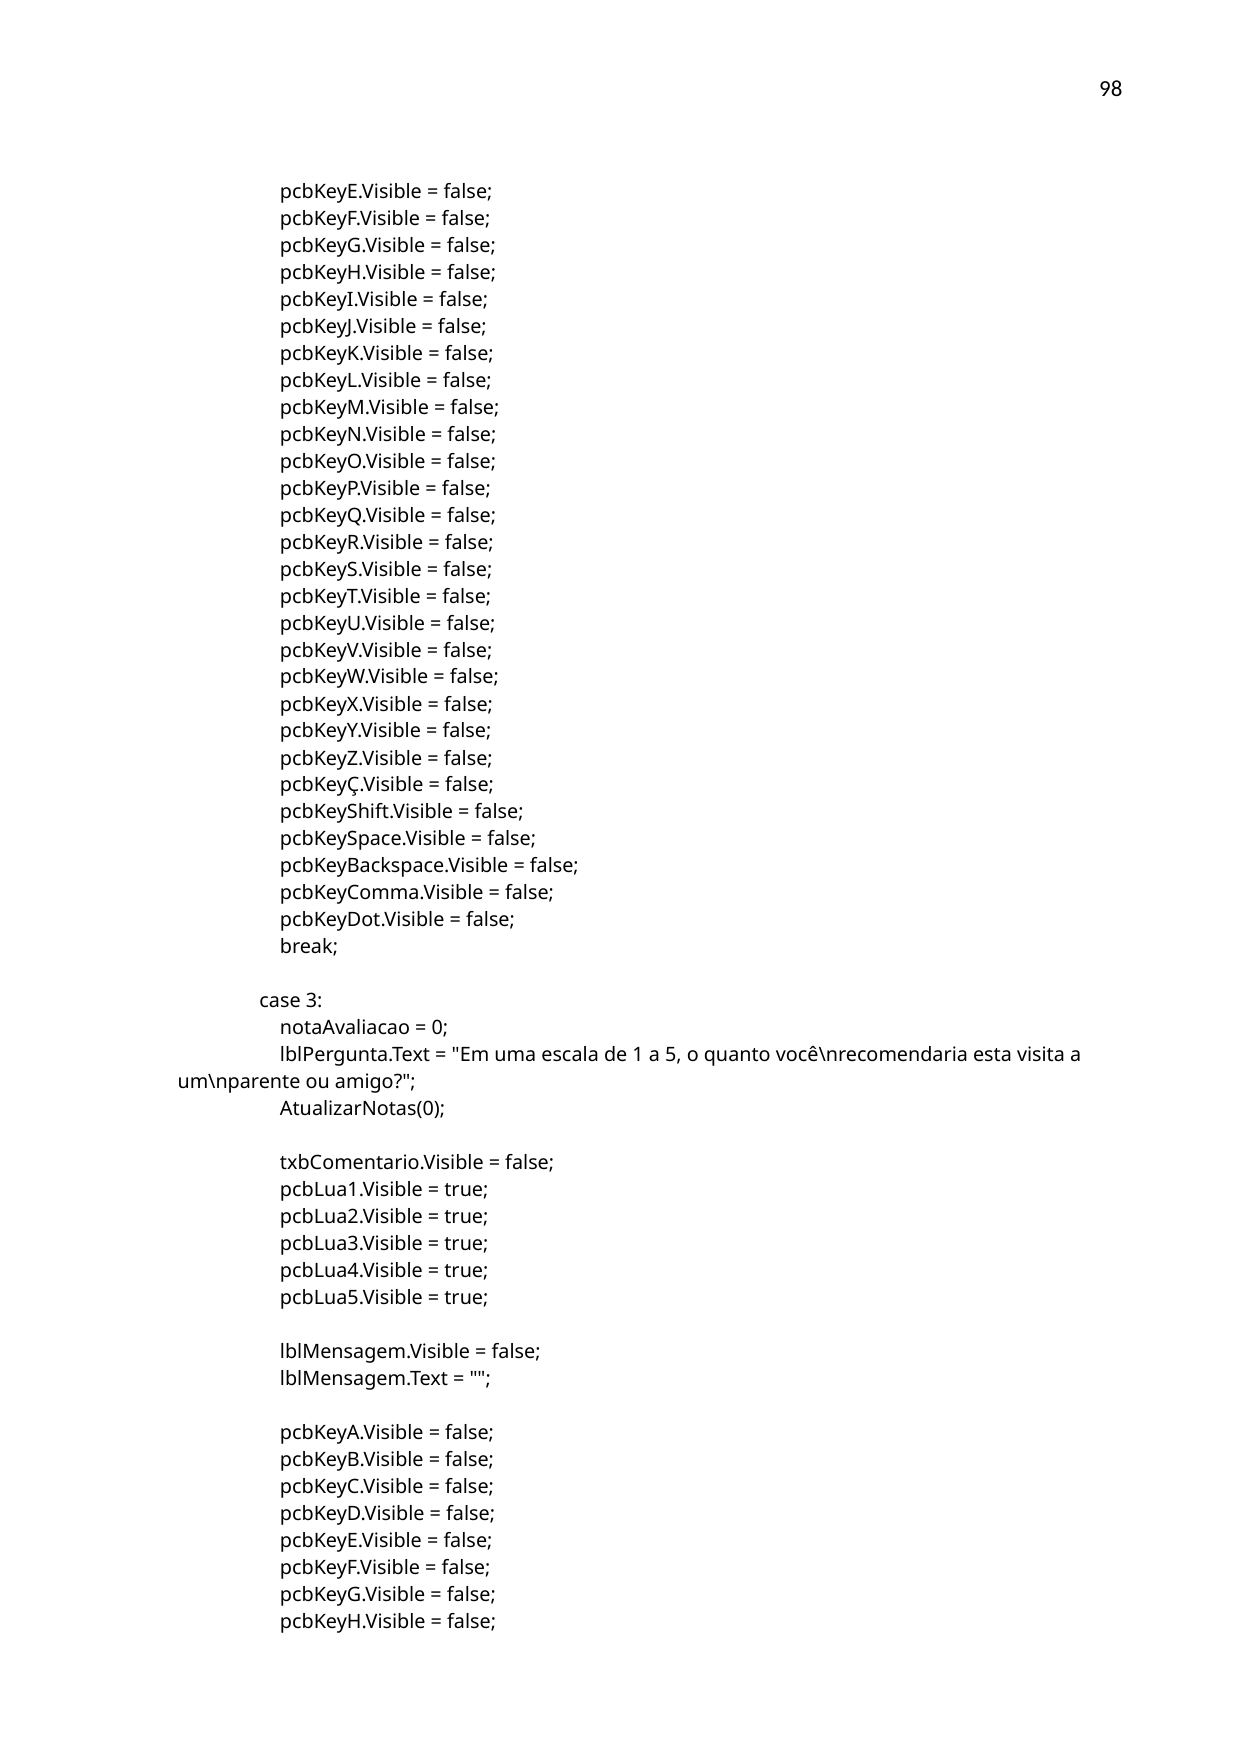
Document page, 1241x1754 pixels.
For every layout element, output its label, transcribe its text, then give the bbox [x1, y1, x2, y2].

text pcbLua1.Visible = true; [177, 1175, 1122, 1202]
text pcbKeyV.Visible = false; [177, 636, 1122, 663]
text pcbKeyK.Visible = false; [177, 339, 1122, 366]
text pcbKeyZ.Visible = false; [177, 744, 1122, 771]
text pcbKeyC.Visible = false; [177, 1472, 1122, 1499]
text notaAvaliacao = 0; [177, 1013, 1122, 1041]
text pcbKeyR.Visible = false; [177, 528, 1122, 555]
text pcbKeyF.Visible = false; [177, 1553, 1122, 1580]
text pcbKeyL.Visible = false; [177, 366, 1122, 393]
text pcbKeyH.Visible = false; [177, 258, 1122, 285]
text pcbKeyI.Visible = false; [177, 285, 1122, 312]
text pcbKeyÇ.Visible = false; [177, 771, 1122, 798]
text pcbKeyD.Visible = false; [177, 1499, 1122, 1526]
text pcbLua2.Visible = true; [177, 1202, 1122, 1229]
text pcbKeyShift.Visible = false; [177, 798, 1122, 825]
text pcbKeyE.Visible = false; [177, 1526, 1122, 1553]
text pcbLua3.Visible = true; [177, 1229, 1122, 1256]
text pcbKeyT.Visible = false; [177, 582, 1122, 609]
text pcbKeyBackspace.Visible = false; [177, 852, 1122, 879]
text pcbKeyB.Visible = false; [177, 1445, 1122, 1472]
text pcbKeyJ.Visible = false; [177, 312, 1122, 339]
text pcbKeyA.Visible = false; [177, 1418, 1122, 1445]
text AtualizarNotas(0); [177, 1094, 1122, 1121]
text pcbKeyE.Visible = false; [177, 177, 1122, 204]
text pcbKeyN.Visible = false; [177, 420, 1122, 447]
text pcbKeyComma.Visible = false; [177, 879, 1122, 906]
text pcbKeyW.Visible = false; [177, 663, 1122, 690]
text pcbKeyG.Visible = false; [177, 1580, 1122, 1607]
text pcbKeyG.Visible = false; [177, 231, 1122, 258]
text pcbLua5.Visible = true; [177, 1283, 1122, 1310]
text pcbKeyS.Visible = false; [177, 555, 1122, 582]
text pcbKeyX.Visible = false; [177, 690, 1122, 717]
text pcbKeyH.Visible = false; [177, 1607, 1122, 1634]
text break; [177, 933, 1122, 959]
text pcbKeyU.Visible = false; [177, 609, 1122, 636]
text lblMensagem.Visible = false; [177, 1337, 1122, 1364]
text pcbKeyF.Visible = false; [177, 204, 1122, 231]
text pcbKeyDot.Visible = false; [177, 906, 1122, 933]
text pcbKeySpace.Visible = false; [177, 825, 1122, 852]
text pcbKeyY.Visible = false; [177, 717, 1122, 744]
text pcbKeyP.Visible = false; [177, 474, 1122, 501]
text pcbKeyO.Visible = false; [177, 447, 1122, 474]
text pcbKeyM.Visible = false; [177, 393, 1122, 420]
text pcbLua4.Visible = true; [177, 1256, 1122, 1283]
text pcbKeyQ.Visible = false; [177, 501, 1122, 528]
text lblMensagem.Text = ""; [177, 1364, 1122, 1391]
text lblPergunta.Text = "Em uma escala de 1 a 5, o quanto você\nrecomendaria esta visita a um\nparente ou amigo?"; [177, 1041, 1122, 1094]
text case 3: [177, 987, 1122, 1013]
text txbComentario.Visible = false; [177, 1148, 1122, 1175]
